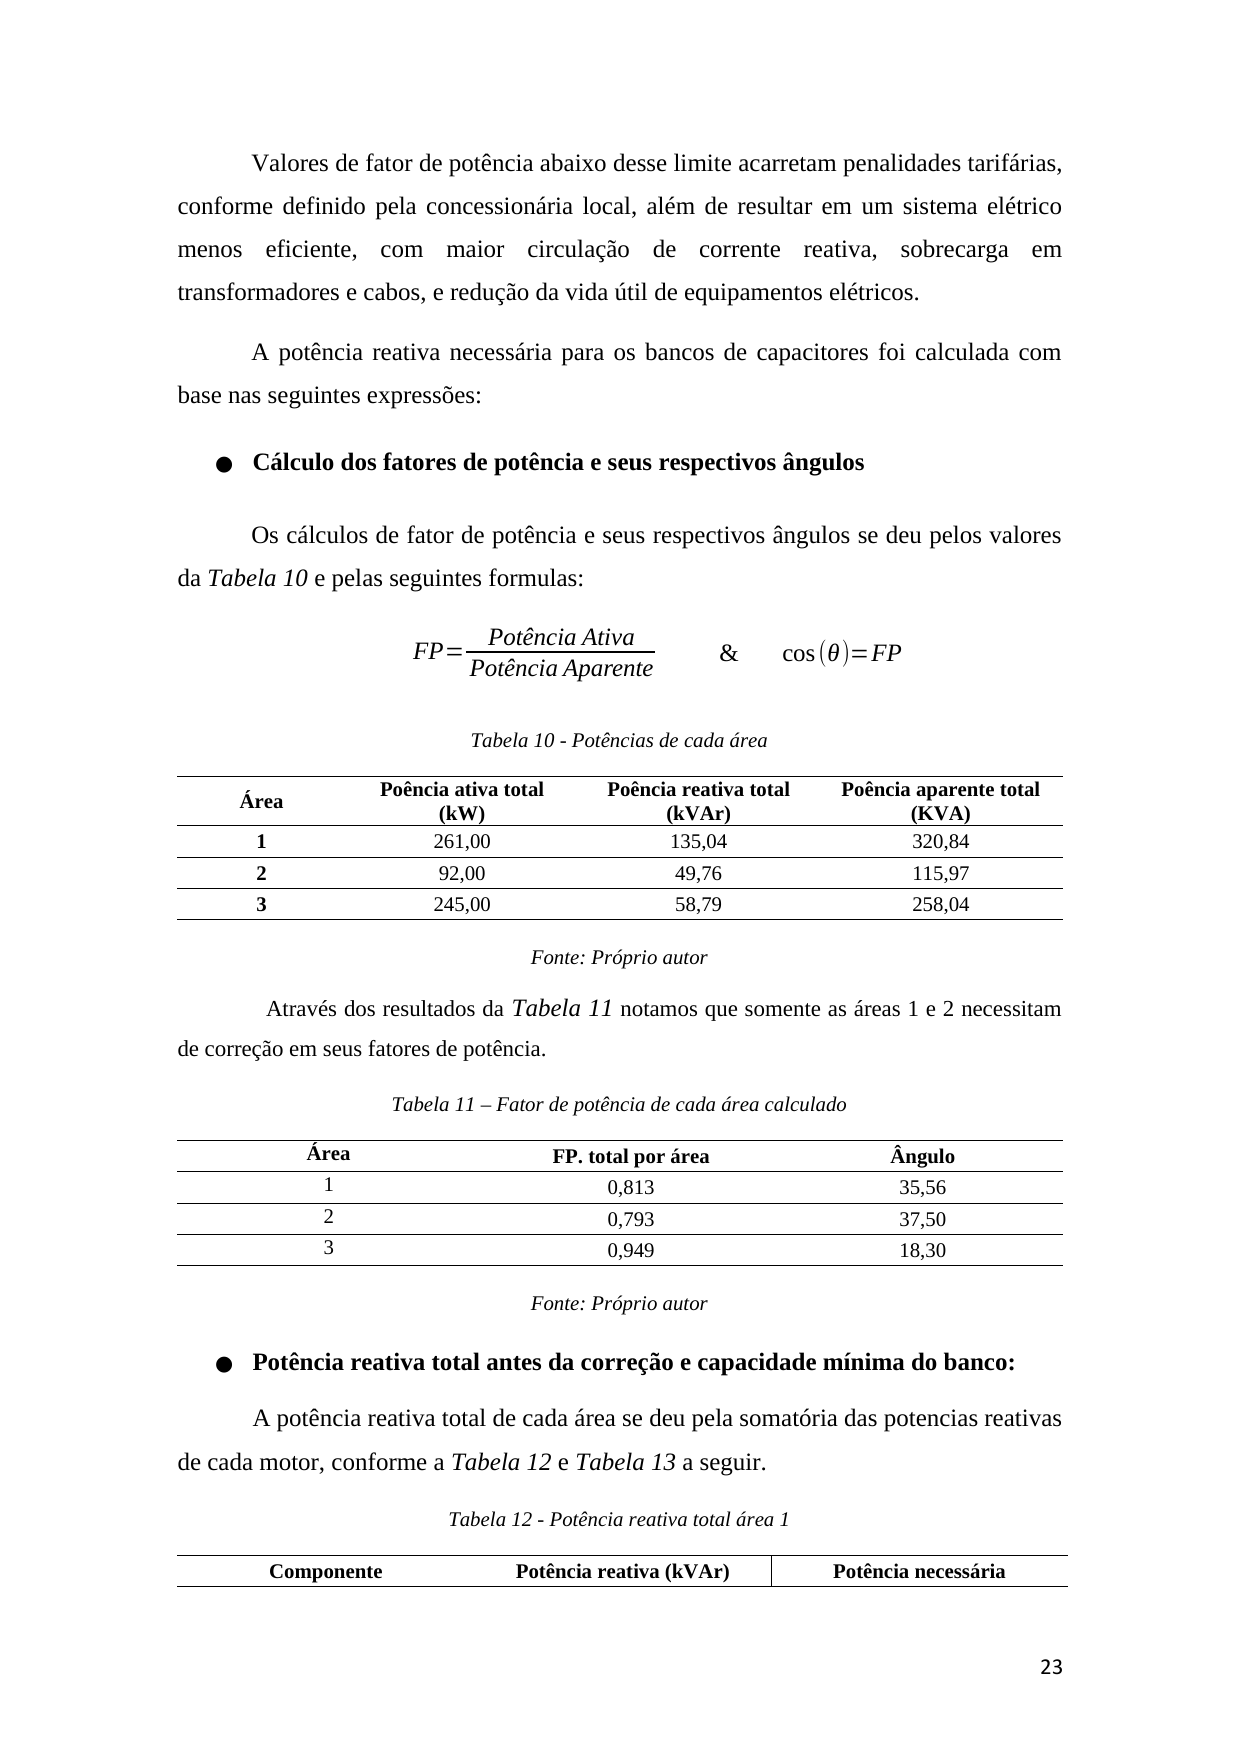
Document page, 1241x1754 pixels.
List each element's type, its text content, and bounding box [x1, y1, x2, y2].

text & [177, 623, 1063, 682]
text Fonte: Próprio autor [177, 945, 1063, 969]
table_cell 1 [177, 1172, 480, 1202]
table_cell 2 [177, 1204, 480, 1234]
table_header Área [177, 1141, 480, 1171]
table_cell 18,30 [782, 1235, 1063, 1265]
table_cell 3 [177, 889, 345, 919]
table_cell 245,00 [345, 889, 578, 919]
table_cell 1 [177, 826, 345, 857]
table_cell 320,84 [819, 826, 1063, 857]
table_cell 261,00 [345, 826, 578, 857]
text Fonte: Próprio autor [177, 1291, 1063, 1315]
table_cell 135,04 [579, 826, 818, 857]
text Tabela 10 - Potências de cada área [177, 728, 1063, 752]
table_header FP. total por área [480, 1141, 782, 1171]
list Potência reativa total antes da correção e capacidade mínima do banco: [215, 1339, 1063, 1382]
table_cell 49,76 [579, 858, 818, 888]
table_header Potência reativa (kVAr) [474, 1556, 771, 1586]
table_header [772, 1556, 1068, 1586]
table_header Componente [177, 1556, 474, 1586]
text Valores de fator de potência abaixo desse limite acarretam penalidades tarifárias, conforme definido pela concessionária local, além de resultar em um sistema elétrico menos eficiente, com maior circulação de corrente reativa, sobrecarga em transformadores e cabos, e redução da vida útil de equipamentos elétricos. [177, 148, 1063, 306]
table_header Poência reativa total (kVAr) [579, 777, 818, 825]
text Tabela 11 – Fator de potência de cada área calculado [177, 1092, 1063, 1116]
table_cell 0,949 [480, 1235, 782, 1265]
table_cell 0,813 [480, 1172, 782, 1202]
table_header Área [177, 777, 345, 825]
table_cell 258,04 [819, 889, 1063, 919]
table_header Poência ativa total (kW) [345, 777, 578, 825]
text A potência reativa total de cada área se deu pela somatória das potencias reativas de cada motor, conforme a Tabela 12 e Tabela 13 a seguir. [177, 1403, 1063, 1475]
text Tabela 12 - Potência reativa total área 1 [177, 1506, 1063, 1531]
table_cell 58,79 [579, 889, 818, 919]
table_cell 92,00 [345, 858, 578, 888]
table_cell 35,56 [782, 1172, 1063, 1202]
table_cell 0,793 [480, 1204, 782, 1234]
table_cell 37,50 [782, 1204, 1063, 1234]
text A potência reativa necessária para os bancos de capacitores foi calculada com base nas seguintes expressões: [177, 337, 1063, 409]
table_header Poência aparente total (KVA) [819, 777, 1063, 825]
table_cell 2 [177, 858, 345, 888]
list Cálculo dos fatores de potência e seus respectivos ângulos [215, 440, 1063, 482]
table_cell 115,97 [819, 858, 1063, 888]
text Os cálculos de fator de potência e seus respectivos ângulos se deu pelos valores da Tabela 10 e pelas seguintes formulas: [177, 520, 1063, 592]
text Através dos resultados da Tabela 11 notamos que somente as áreas 1 e 2 necessitam de correção em seus fatores de potência. [177, 993, 1063, 1062]
table_cell 3 [177, 1235, 480, 1265]
table_header Ângulo [782, 1141, 1063, 1171]
